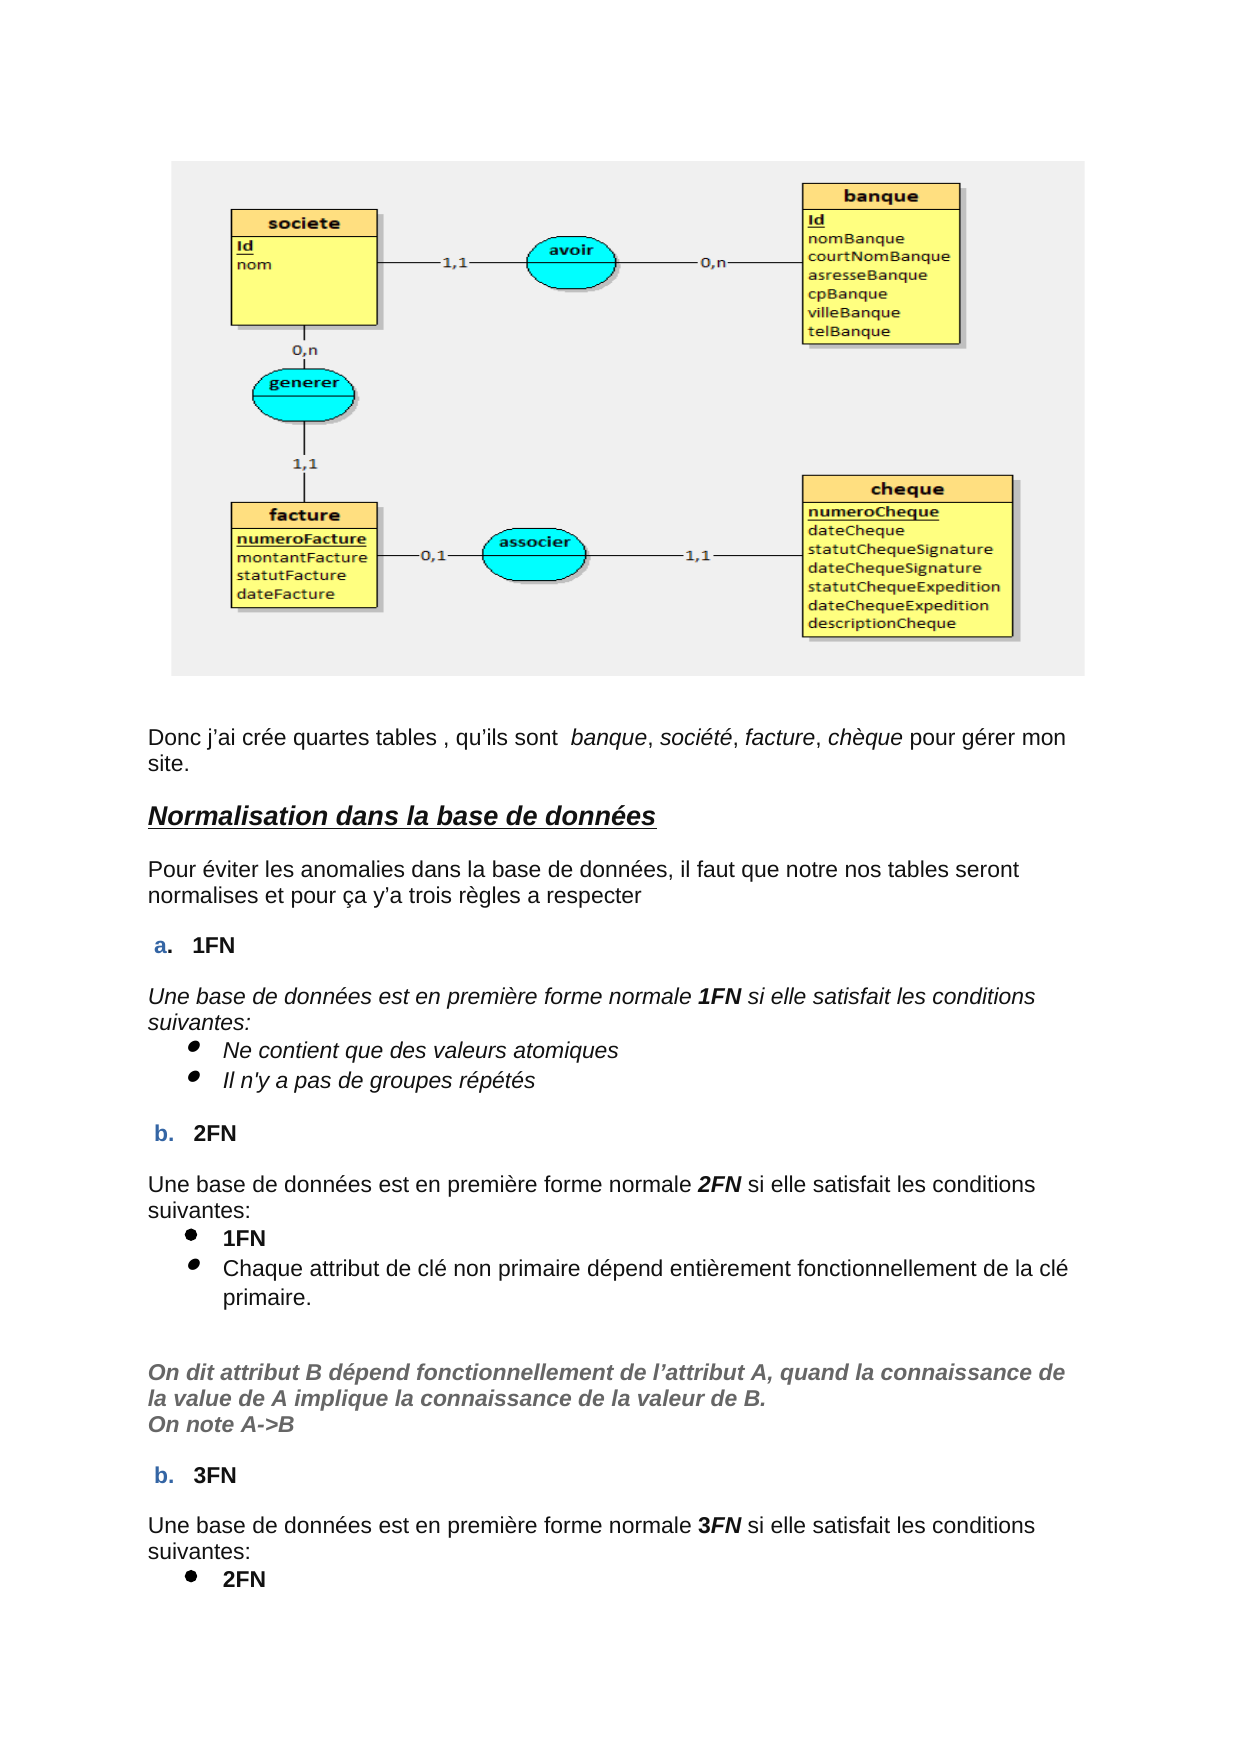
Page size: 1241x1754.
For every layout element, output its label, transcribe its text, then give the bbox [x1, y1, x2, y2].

text Pour éviter les anomalies dans la base de données, il faut que notre nos tables seront normalises et pour ça y’a trois règles a respecter [148, 856, 1093, 908]
text Une base de données est en première forme normale 1FN si elle satisfait les conditions suivantes: [148, 983, 1093, 1036]
list Il n'y a pas de groupes répétés [185, 1066, 1093, 1096]
list 2FN [185, 1565, 1093, 1595]
text a. 1FN [148, 932, 1093, 959]
text Une base de données est en première forme normale 3FN si elle satisfait les conditions suivantes: [148, 1512, 1093, 1565]
list Ne contient que des valeurs atomiques [185, 1036, 1093, 1066]
text On dit attribut B dépend fonctionnellement de l’attribut A, quand la connaissance de la value de A implique la connaissance de la valeur de B. [148, 1358, 1093, 1411]
picture [171, 161, 1085, 676]
text On note A->B [148, 1411, 1093, 1437]
text b. 2FN [148, 1120, 1093, 1147]
text b. 3FN [148, 1462, 1093, 1488]
list Chaque attribut de clé non primaire dépend entièrement fonctionnellement de la clé primaire. [185, 1254, 1093, 1310]
text Une base de données est en première forme normale 2FN si elle satisfait les conditions suivantes: [148, 1171, 1093, 1223]
text Donc j’ai crée quartes tables , qu’ils sont banque, société, facture, chèque pour gérer mon site. [148, 723, 1093, 776]
list 1FN [185, 1223, 1093, 1254]
text Normalisation dans la base de données [148, 800, 1093, 832]
